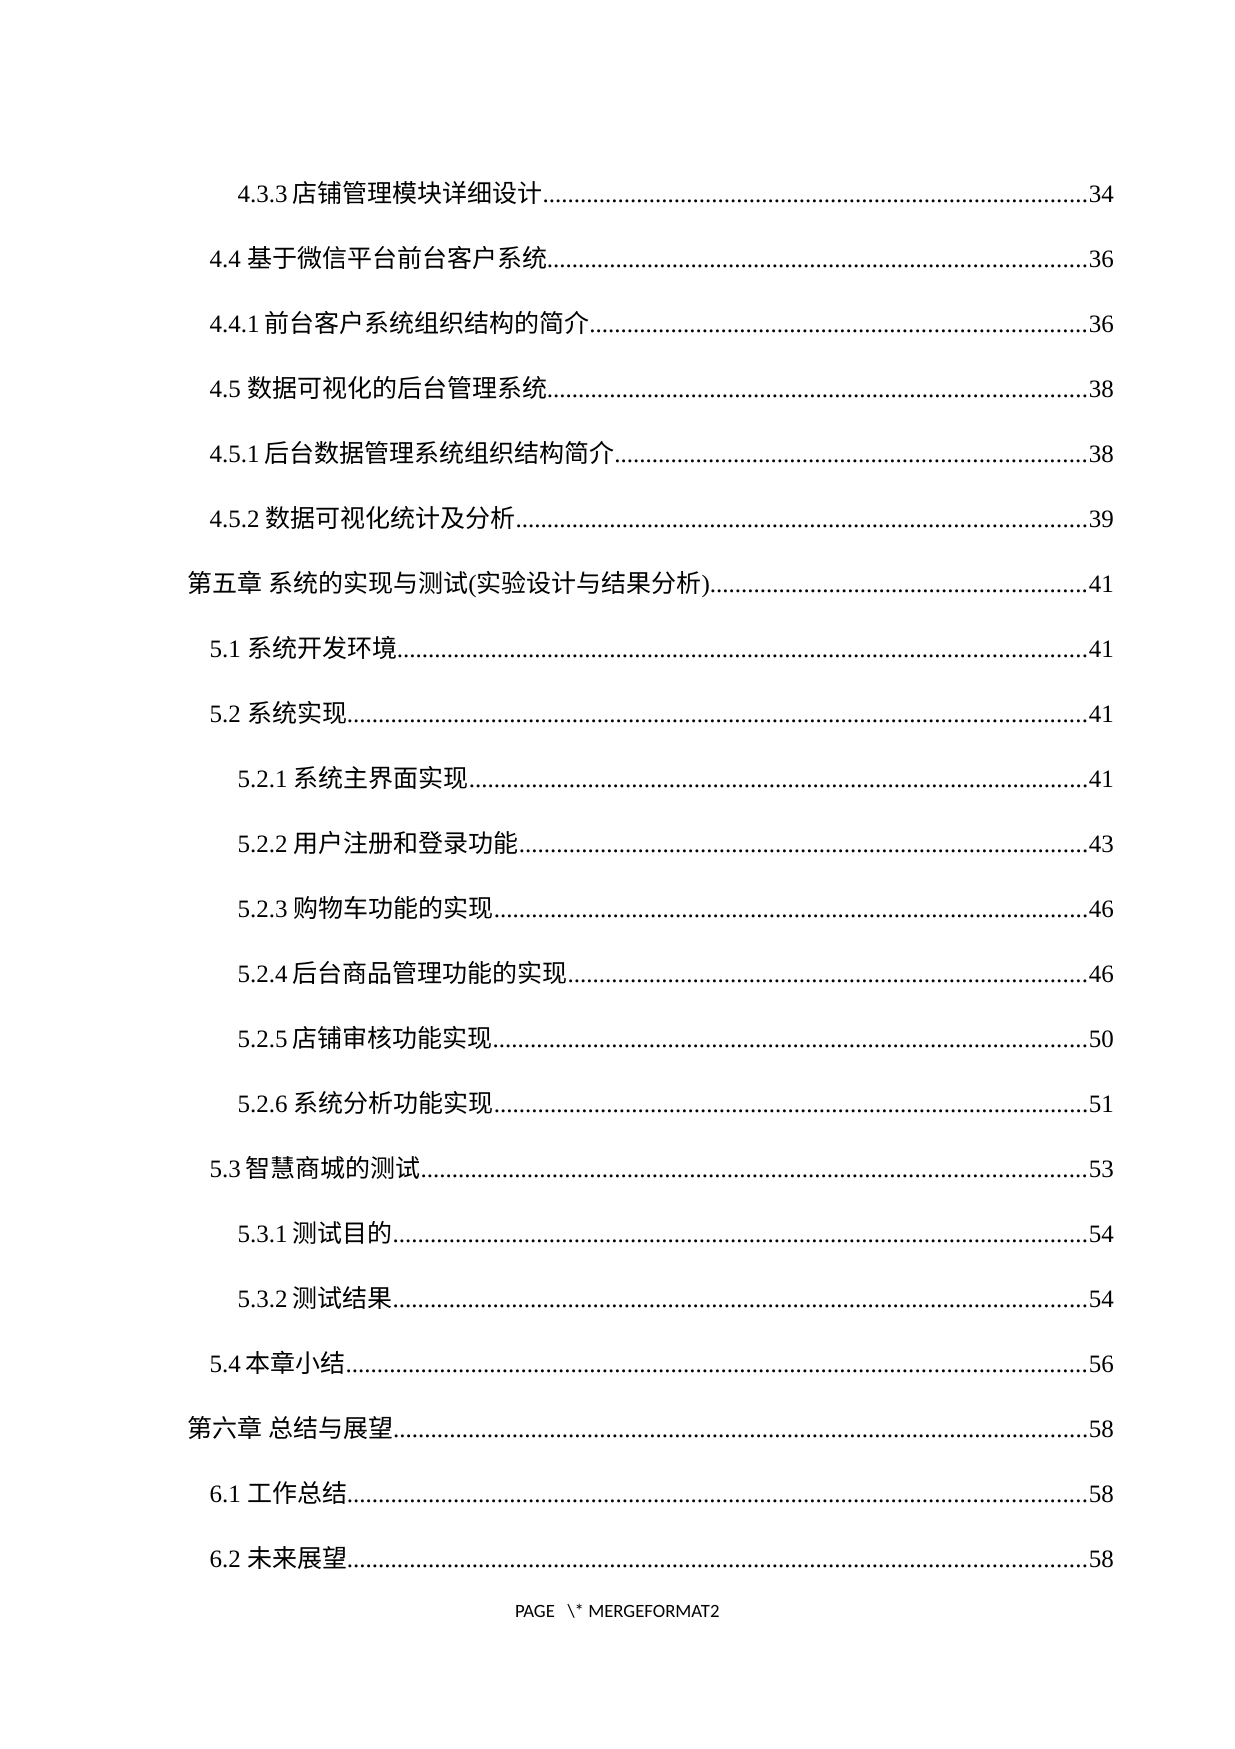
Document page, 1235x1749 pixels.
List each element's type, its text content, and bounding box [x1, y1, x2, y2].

text 5.2.5店铺审核功能实现 50 [187, 1004, 1047, 1069]
text 第五章 系统的实现与测试(实验设计与结果分析) 41 [187, 549, 1047, 614]
text 6.2 未来展望 58 [187, 1524, 1047, 1589]
text 第六章 总结与展望 58 [187, 1394, 1047, 1459]
text 6.1 工作总结 58 [187, 1459, 1047, 1524]
text 5.3.2测试结果 54 [187, 1264, 1047, 1329]
text 5.2.4后台商品管理功能的实现 46 [187, 939, 1047, 1004]
text 5.2 系统实现 41 [187, 679, 1047, 744]
text 4.4.1前台客户系统组织结构的简介 36 [187, 289, 1047, 354]
text 5.1 系统开发环境 41 [187, 614, 1047, 679]
text 5.2.1 系统主界面实现 41 [187, 744, 1047, 809]
text 4.5 数据可视化的后台管理系统 38 [187, 354, 1047, 419]
text 4.4 基于微信平台前台客户系统 36 [187, 224, 1047, 289]
text 5.3智慧商城的测试 53 [187, 1134, 1047, 1199]
text 5.2.6 系统分析功能实现 51 [187, 1069, 1047, 1134]
text 5.2.2 用户注册和登录功能 43 [187, 809, 1047, 874]
text 5.3.1测试目的 54 [187, 1199, 1047, 1264]
text 5.2.3 购物车功能的实现 46 [187, 874, 1047, 939]
text 4.3.3店铺管理模块详细设计 34 [187, 159, 1047, 224]
text 4.5.2 数据可视化统计及分析 39 [187, 484, 1047, 549]
text 4.5.1后台数据管理系统组织结构简介 38 [187, 419, 1047, 484]
text 5.4本章小结 56 [187, 1329, 1047, 1394]
